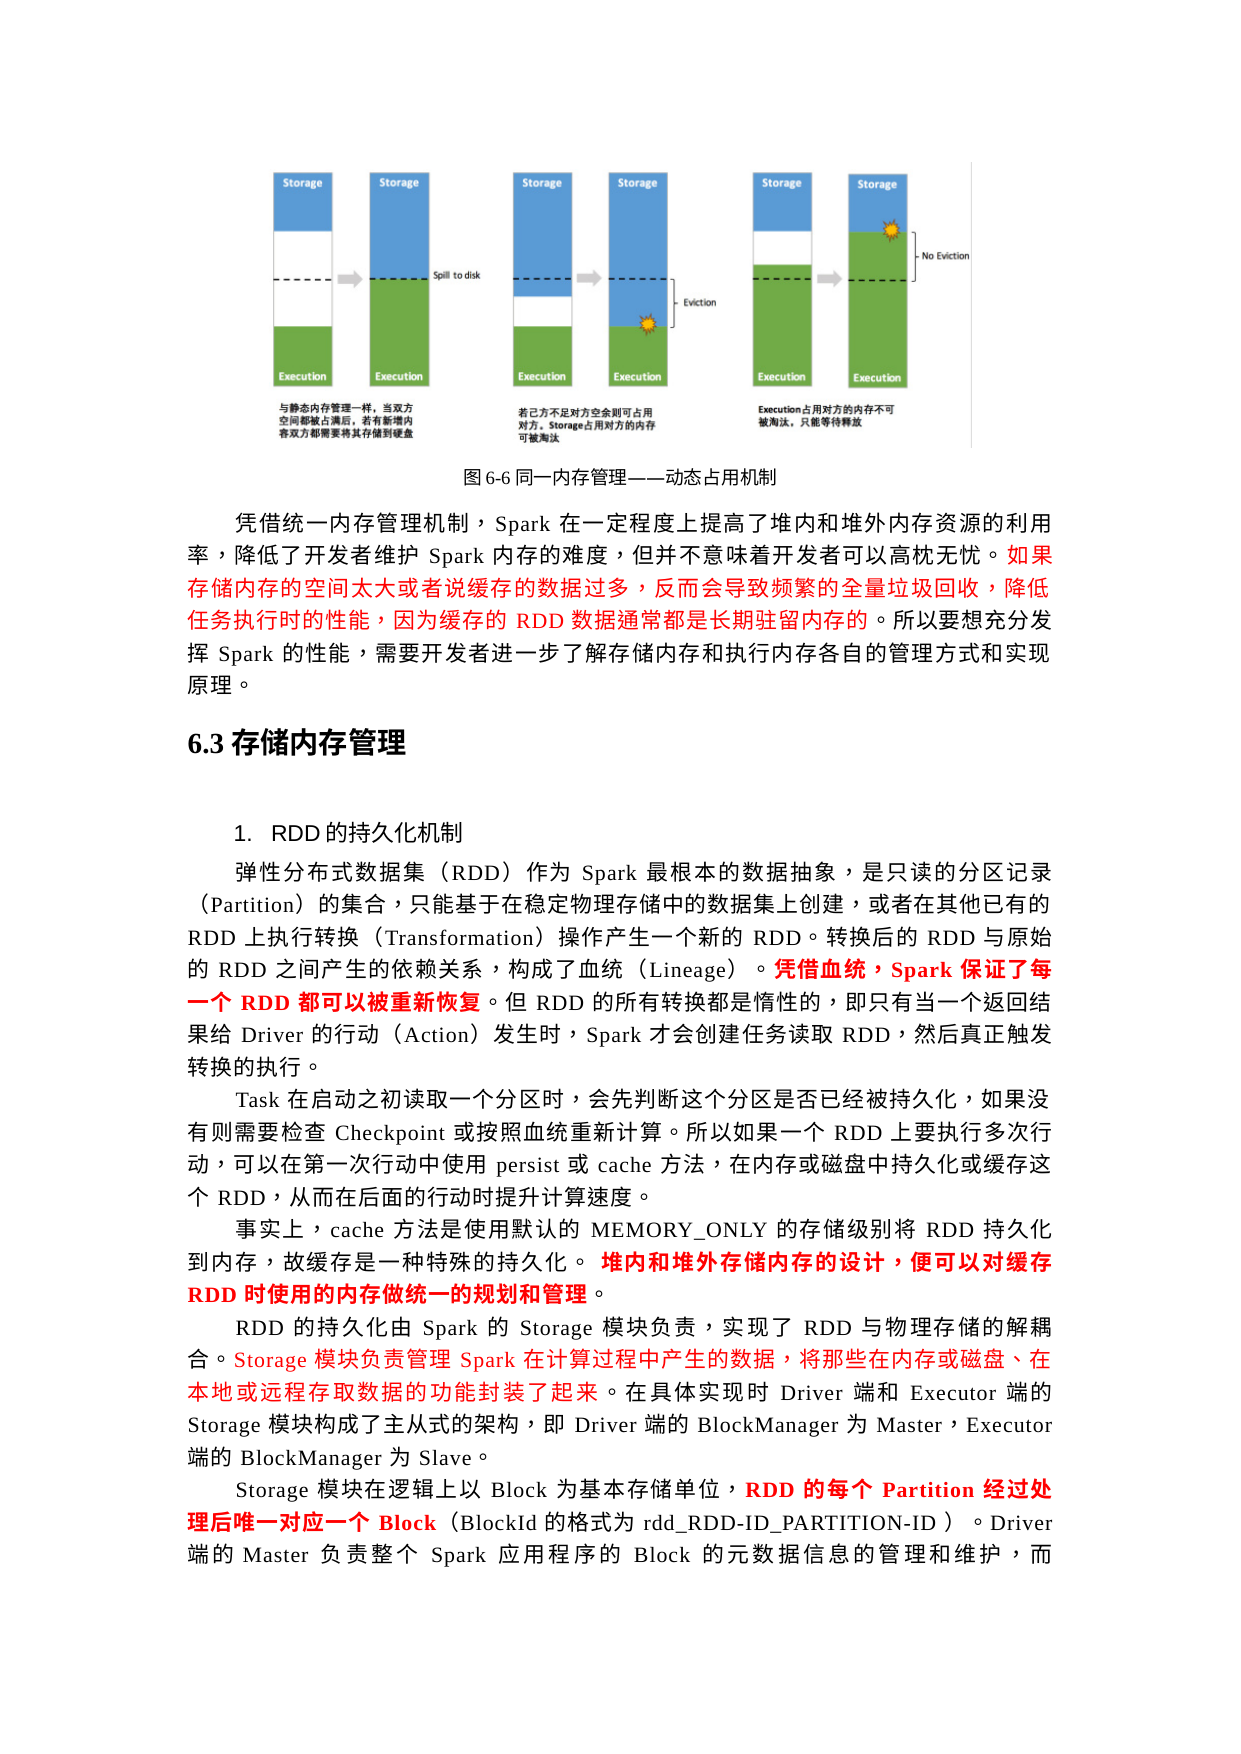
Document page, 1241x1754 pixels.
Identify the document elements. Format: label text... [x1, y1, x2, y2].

picture [268, 162, 972, 448]
text 事实上，cache 方法是使用默认的 MEMORY_ONLY 的存储级别将 RDD 持久化到内存，故缓存是一种特殊的持久化。 堆内和堆外存储内存的设计，便可以对缓存 RDD 时使用的内存做统一的规划和管理。 [187, 1213, 1053, 1310]
text Task 在启动之初读取一个分区时，会先判断这个分区是否已经被持久化，如果没有则需要检查 Checkpoint 或按照血统重新计算。所以如果一个 RDD 上要执行多次行动，可以在第一次行动中使用 persist 或 cache 方法，在内存或磁盘中持久化或缓存这个 RDD，从而在后面的行动时提升计算速度。 [187, 1083, 1053, 1213]
text 凭借统一内存管理机制，Spark 在一定程度上提高了堆内和堆外内存资源的利用率，降低了开发者维护 Spark 内存的难度，但并不意味着开发者可以高枕无忧。如果存储内存的空间太大或者说缓存的数据过多，反而会导致频繁的全量垃圾回收，降低任务执行时的性能，因为缓存的 RDD 数据通常都是长期驻留内存的。所以要想充分发挥 Spark 的性能，需要开发者进一步了解存储内存和执行内存各自的管理方式和实现原理。 [187, 506, 1053, 701]
text 图6-6 同一内存管理——动态占用机制 [187, 461, 1053, 493]
text RDD 的持久化由 Spark 的 Storage 模块负责，实现了 RDD 与物理存储的解耦合。Storage 模块负责管理 Spark 在计算过程中产生的数据，将那些在内存或磁盘、在本地或远程存取数据的功能封装了起来。在具体实现时 Driver 端和 Executor 端的 Storage 模块构成了主从式的架构，即 Driver 端的 BlockManager 为 Master，Executor 端的 BlockManager 为 Slave。 [187, 1310, 1053, 1473]
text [187, 1473, 1053, 1570]
text 弹性分布式数据集（RDD）作为 Spark 最根本的数据抽象，是只读的分区记录（Partition）的集合，只能基于在稳定物理存储中的数据集上创建，或者在其他已有的 RDD 上执行转换（Transformation）操作产生一个新的 RDD。转换后的 RDD 与原始的 RDD 之间产生的依赖关系，构成了血统（Lineage）。凭借血统，Spark 保证了每一个 RDD 都可以被重新恢复。但 RDD 的所有转换都是惰性的，即只有当一个返回结果给 Driver 的行动（Action）发生时，Spark 才会创建任务读取 RDD，然后真正触发转换的执行。 [187, 855, 1053, 1083]
list RDD的持久化机制 [233, 816, 1053, 849]
subtitle 6.3 存储内存管理 [187, 708, 1053, 773]
